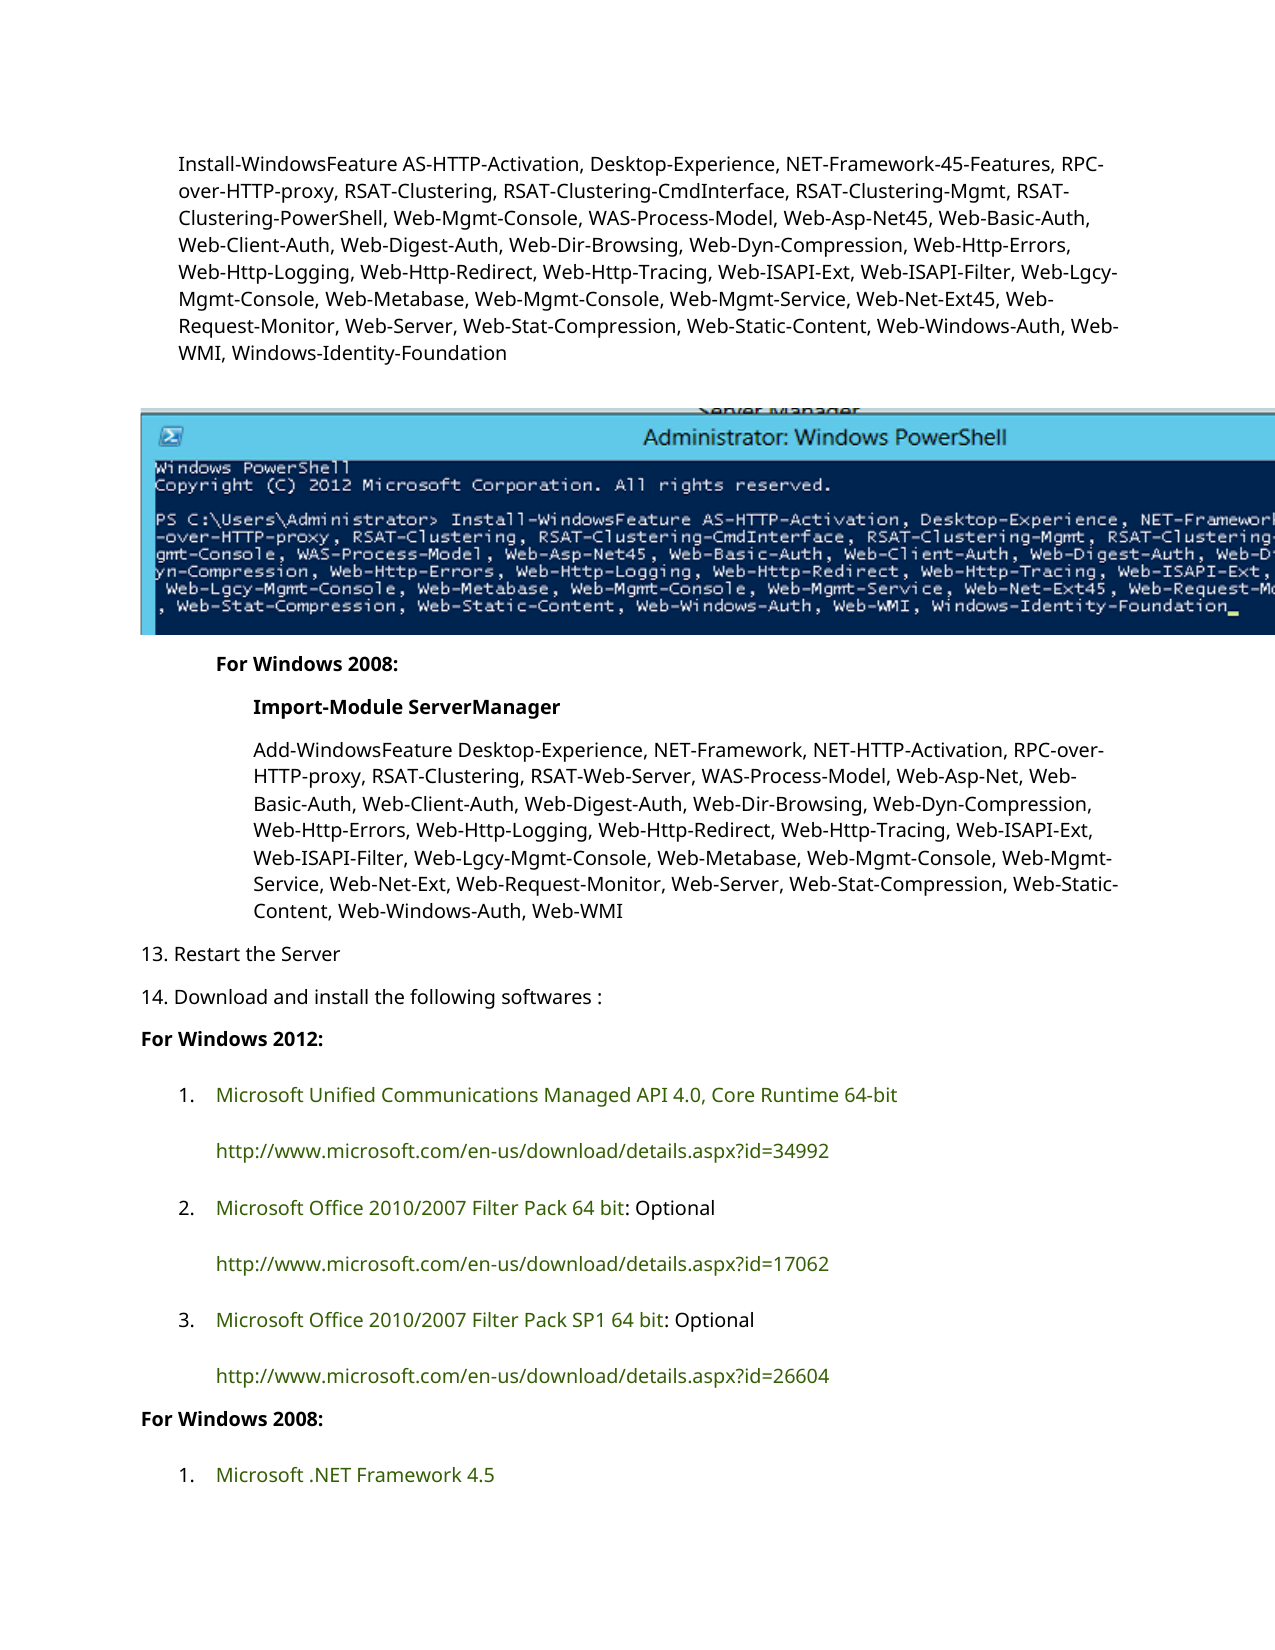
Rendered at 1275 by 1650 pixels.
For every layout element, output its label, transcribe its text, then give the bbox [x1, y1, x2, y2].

text For Windows 2012: [141, 1026, 1125, 1052]
list Microsoft Office 2010/2007 Filter Pack 64 bit: Optional [178, 1194, 1125, 1221]
text http://www.microsoft.com/en-us/download/details.aspx?id=34992 [216, 1138, 1125, 1165]
picture [140, 408, 1275, 635]
text Import-Module ServerManager [253, 693, 1125, 720]
list Microsoft Unified Communications Managed API 4.0, Core Runtime 64-bit [178, 1082, 1125, 1109]
text For Windows 2008: [141, 1405, 1125, 1432]
text 13. Restart the Server [141, 940, 1125, 967]
list Microsoft .NET Framework 4.5 [178, 1461, 1125, 1488]
text http://www.microsoft.com/en-us/download/details.aspx?id=26604 [216, 1362, 1125, 1389]
text Install-WindowsFeature AS-HTTP-Activation, Desktop-Experience, NET-Framework-45-Features, RPC-over-HTTP-proxy, RSAT-Clustering, RSAT-Clustering-CmdInterface, RSAT-Clustering-Mgmt, RSAT-Clustering-PowerShell, Web-Mgmt-Console, WAS-Process-Model, Web-Asp-Net45, Web-Basic-Auth, Web-Client-Auth, Web-Digest-Auth, Web-Dir-Browsing, Web-Dyn-Compression, Web-Http-Errors, Web-Http-Logging, Web-Http-Redirect, Web-Http-Tracing, Web-ISAPI-Ext, Web-ISAPI-Filter, Web-Lgcy-Mgmt-Console, Web-Metabase, Web-Mgmt-Console, Web-Mgmt-Service, Web-Net-Ext45, Web-Request-Monitor, Web-Server, Web-Stat-Compression, Web-Static-Content, Web-Windows-Auth, Web-WMI, Windows-Identity-Foundation [178, 150, 1125, 366]
text http://www.microsoft.com/en-us/download/details.aspx?id=17062 [216, 1250, 1125, 1277]
text For Windows 2008: [216, 651, 1125, 678]
text Add-WindowsFeature Desktop-Experience, NET-Framework, NET-HTTP-Activation, RPC-over-HTTP-proxy, RSAT-Clustering, RSAT-Web-Server, WAS-Process-Model, Web-Asp-Net, Web-Basic-Auth, Web-Client-Auth, Web-Digest-Auth, Web-Dir-Browsing, Web-Dyn-Compression, Web-Http-Errors, Web-Http-Logging, Web-Http-Redirect, Web-Http-Tracing, Web-ISAPI-Ext, Web-ISAPI-Filter, Web-Lgcy-Mgmt-Console, Web-Metabase, Web-Mgmt-Console, Web-Mgmt-Service, Web-Net-Ext, Web-Request-Monitor, Web-Server, Web-Stat-Compression, Web-Static-Content, Web-Windows-Auth, Web-WMI [253, 736, 1125, 925]
list Microsoft Office 2010/2007 Filter Pack SP1 64 bit: Optional [178, 1306, 1125, 1333]
text 14. Download and install the following softwares : [141, 983, 1125, 1010]
